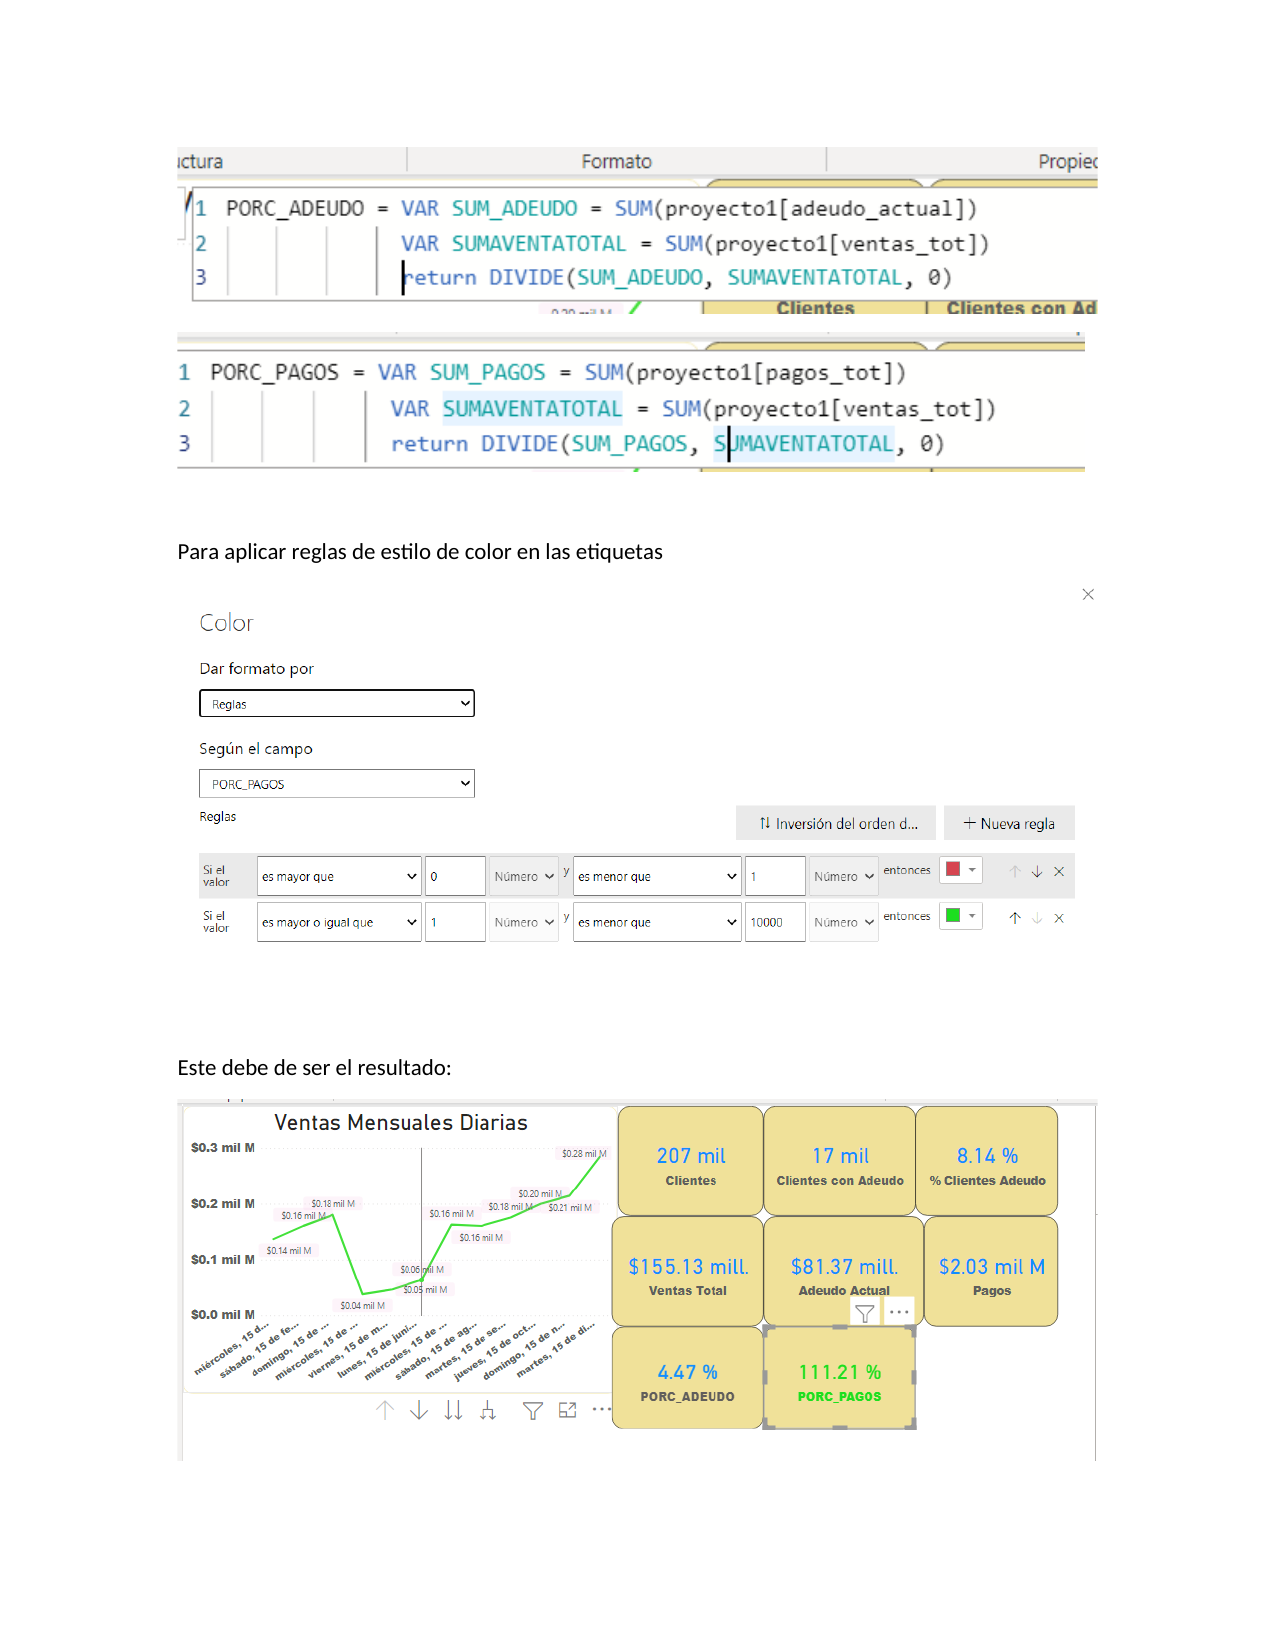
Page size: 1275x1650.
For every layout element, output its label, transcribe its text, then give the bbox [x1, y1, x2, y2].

text Este debe de ser el resultado: [177, 1053, 1098, 1081]
picture [177, 147, 1098, 314]
picture [177, 1099, 1098, 1461]
picture [177, 583, 1098, 987]
text Para aplicar reglas de estilo de color en las etiquetas [177, 537, 1098, 565]
picture [177, 332, 1085, 472]
